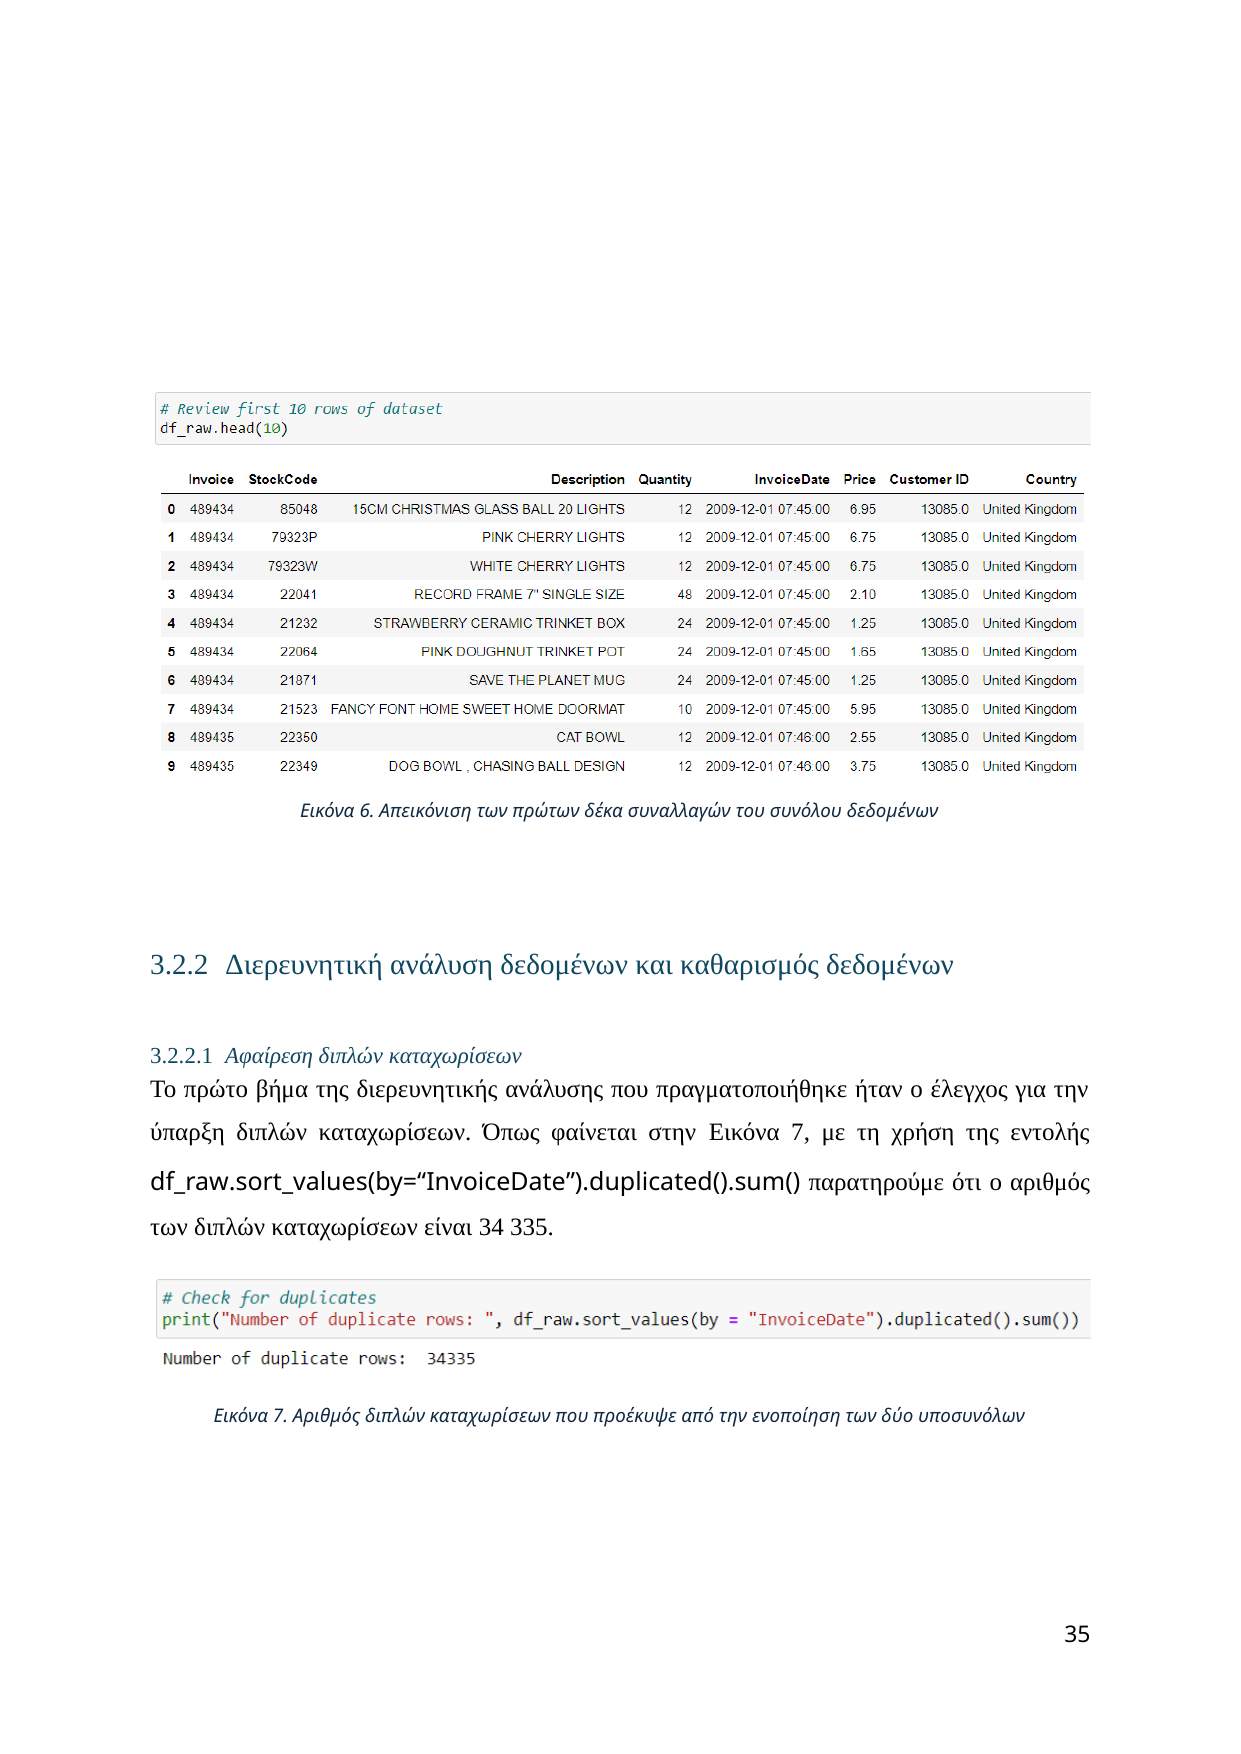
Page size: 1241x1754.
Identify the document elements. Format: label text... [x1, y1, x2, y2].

subtitle Διερευνητική ανάλυση δεδομένων και καθαρισμός δεδομένων [150, 947, 1090, 980]
subtitle Αφαίρεση διπλών καταχωρίσεων [150, 1042, 1090, 1068]
text Το πρώτο βήμα της διερευνητικής ανάλυσης που πραγματοποιήθηκε ήταν ο έλεγχος για την ύπαρξη διπλών καταχωρίσεων. Όπως φαίνεται στην Εικόνα 7, με τη χρήση της εντολής df_raw.sort_values(by=“InvoiceDate”).duplicated().sum() παρατηρούμε ότι ο αριθμός των διπλών καταχωρίσεων είναι 34 335. [150, 1074, 1090, 1240]
picture [150, 390, 1091, 789]
picture [150, 1276, 1091, 1393]
